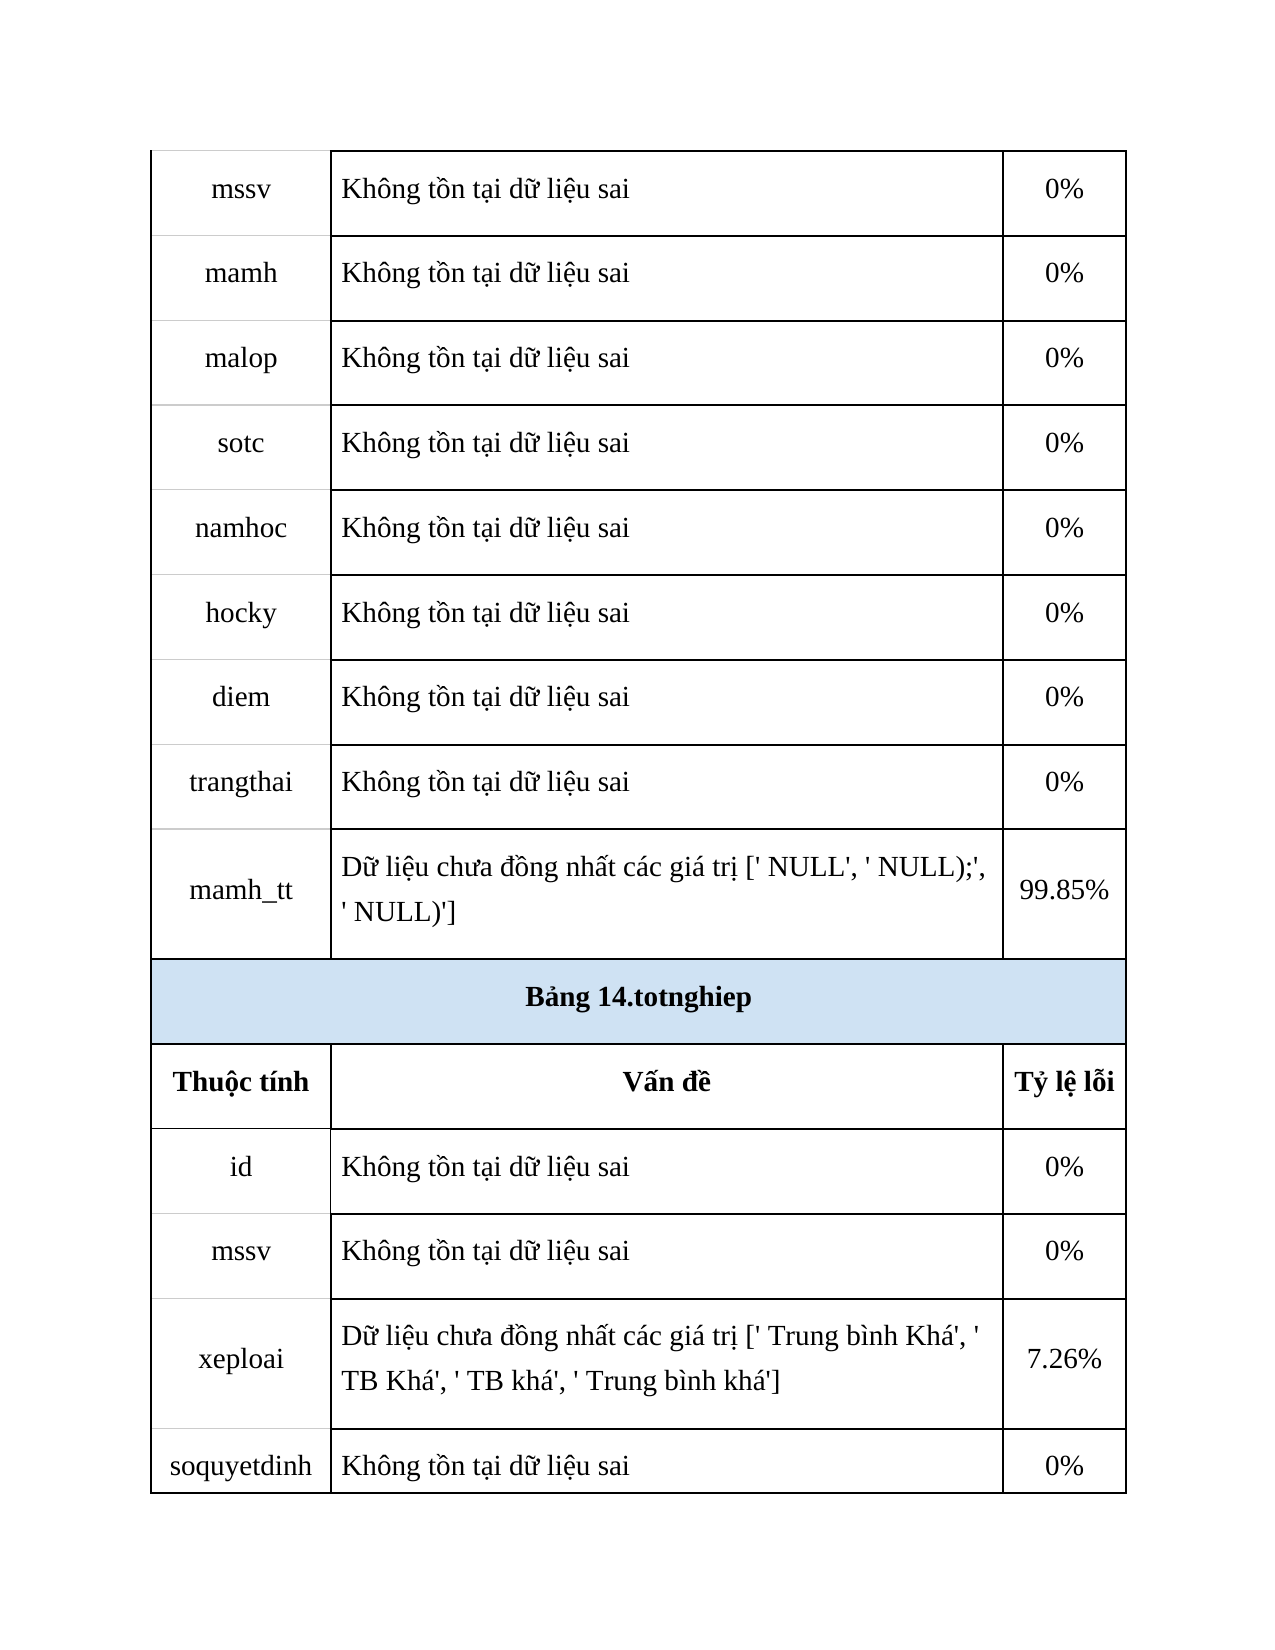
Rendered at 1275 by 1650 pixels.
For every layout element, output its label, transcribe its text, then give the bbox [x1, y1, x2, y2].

table_cell Không tồn tại dữ liệu sai [332, 406, 1002, 489]
table_cell 99.85% [1004, 830, 1125, 958]
table_cell namhoc [152, 490, 330, 574]
table_cell 0% [1004, 322, 1125, 404]
table_cell hocky [152, 575, 330, 659]
table_cell Vấn đề [332, 1045, 1002, 1128]
table_cell 0% [1004, 1430, 1125, 1492]
table_cell Không tồn tại dữ liệu sai [332, 1215, 1002, 1297]
table_cell 0% [1004, 1215, 1125, 1297]
table_cell Tỷ lệ lỗi [1004, 1045, 1125, 1128]
table_cell mamh_tt [152, 830, 330, 958]
table_cell Không tồn tại dữ liệu sai [332, 661, 1002, 743]
table_cell xeploai [152, 1299, 330, 1427]
table_cell Không tồn tại dữ liệu sai [331, 1130, 1002, 1213]
table_cell 0% [1004, 1130, 1125, 1213]
table_cell Dữ liệu chưa đồng nhất các giá trị [' Trung bình Khá', ' TB Khá', ' TB khá', ' Trung bình khá'] [332, 1300, 1002, 1427]
table_cell Không tồn tại dữ liệu sai [332, 576, 1002, 659]
table_cell soquyetdinh [152, 1429, 330, 1492]
table_cell mssv [152, 151, 330, 235]
table_cell Thuộc tính [152, 1045, 330, 1128]
table_cell sotc [152, 406, 330, 489]
table_cell trangthai [152, 745, 330, 828]
table_cell 0% [1004, 746, 1125, 828]
table_cell 0% [1004, 491, 1125, 574]
table_cell id [152, 1129, 330, 1213]
table_cell diem [152, 660, 330, 743]
table_cell Không tồn tại dữ liệu sai [332, 322, 1002, 404]
table_cell Không tồn tại dữ liệu sai [332, 746, 1002, 828]
table_cell 0% [1004, 237, 1125, 319]
table_cell 0% [1004, 406, 1125, 489]
table_cell Bảng 14.totnghiep [152, 960, 1125, 1043]
table_cell Không tồn tại dữ liệu sai [332, 491, 1002, 574]
table_cell 0% [1004, 661, 1125, 743]
table_cell 7.26% [1004, 1300, 1125, 1427]
table_cell 0% [1004, 152, 1125, 235]
table_cell Không tồn tại dữ liệu sai [332, 237, 1002, 319]
table_cell malop [152, 321, 330, 404]
table_cell 0% [1004, 576, 1125, 659]
table_cell Dữ liệu chưa đồng nhất các giá trị [' NULL', ' NULL);', ' NULL)'] [332, 830, 1002, 958]
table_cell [332, 1430, 1002, 1492]
table_cell mamh [152, 236, 330, 319]
table_cell mssv [152, 1214, 330, 1297]
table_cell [332, 152, 1002, 235]
